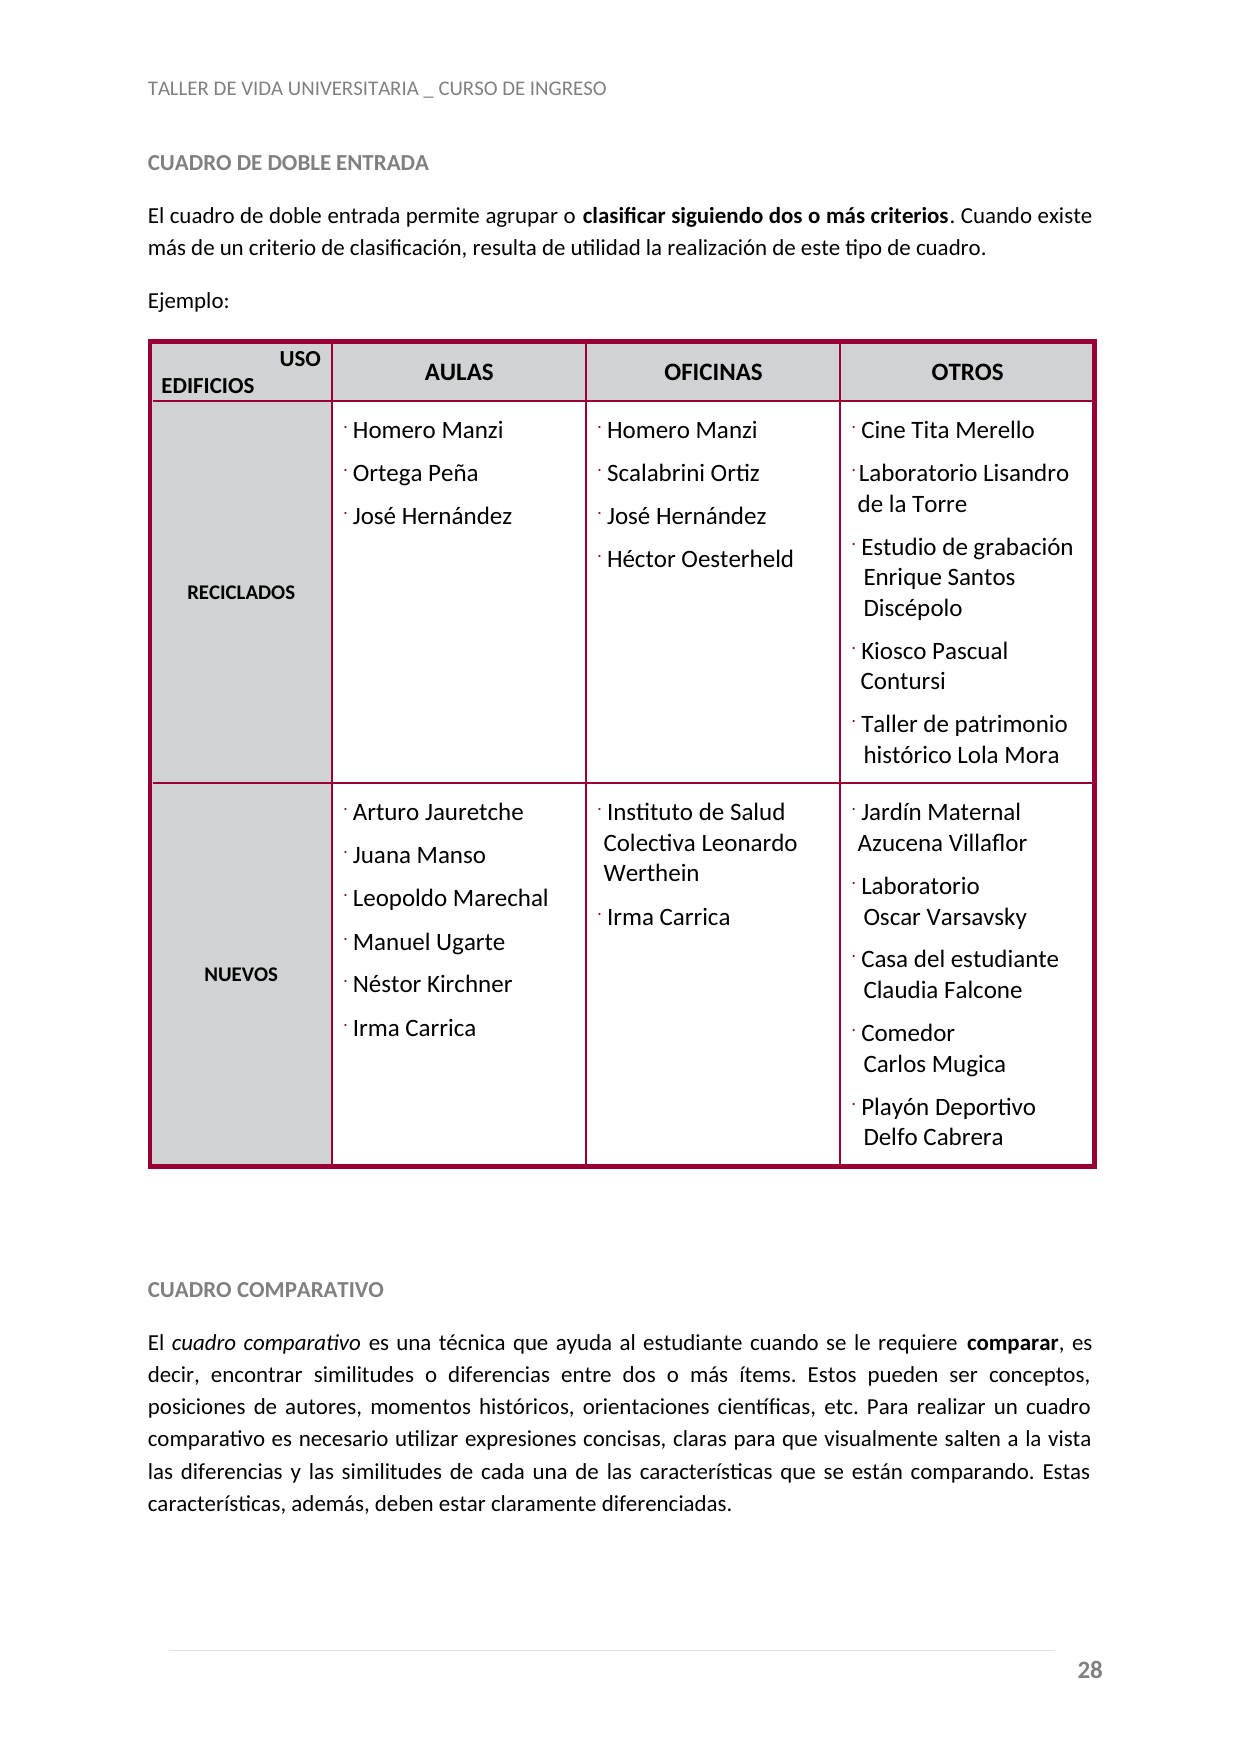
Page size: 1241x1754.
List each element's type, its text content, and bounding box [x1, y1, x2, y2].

table_cell . Homero Manzi . Ortega Peña . José Hernández [333, 402, 585, 782]
text El cuadro de doble entrada permite agrupar o clasificar siguiendo dos o más criterios. Cuando existe más de un criterio de clasificación, resulta de utilidad la realización de este tipo de cuadro. [148, 201, 1092, 261]
table_header OFICINAS [587, 344, 839, 400]
table_cell . Jardín Maternal Azucena Villaflor . Laboratorio Oscar Varsavsky . Casa del estudiante Claudia Falcone . Comedor Carlos Mugica . Playón Deportivo Delfo Cabrera [841, 784, 1092, 1164]
table_cell . Homero Manzi . Scalabrini Ortiz . José Hernández . Héctor Oesterheld [587, 402, 839, 782]
table_header AULAS [333, 344, 585, 400]
table_cell RECICLADOS [152, 401, 331, 782]
table_header USO EDIFICIOS [152, 344, 331, 400]
text Ejemplo: [148, 286, 1092, 314]
table_cell . Cine Tita Merello . Laboratorio Lisandro de la Torre . Estudio de grabación Enrique Santos Discépolo . Kiosco Pascual Contursi . Taller de patrimonio histórico Lola Mora [841, 402, 1092, 782]
text CUADRO DE DOBLE ENTRADA [148, 148, 1092, 176]
table_header OTROS [841, 344, 1092, 400]
text El cuadro comparativo es una técnica que ayuda al estudiante cuando se le requiere comparar, es decir, encontrar similitudes o diferencias entre dos o más ítems. Estos pueden ser conceptos, posiciones de autores, momentos históricos, orientaciones científicas, etc. Para realizar un cuadro comparativo es necesario utilizar expresiones concisas, claras para que visualmente salten a la vista las diferencias y las similitudes de cada una de las características que se están comparando. Estas características, además, deben estar claramente diferenciadas. [148, 1328, 1092, 1517]
table_cell . Instituto de Salud Colectiva Leonardo Werthein . Irma Carrica [587, 784, 839, 1164]
table_cell NUEVOS [152, 783, 331, 1164]
table_cell . Arturo Jauretche . Juana Manso . Leopoldo Marechal . Manuel Ugarte . Néstor Kirchner . Irma Carrica [333, 784, 585, 1164]
text CUADRO COMPARATIVO [148, 1275, 1092, 1303]
